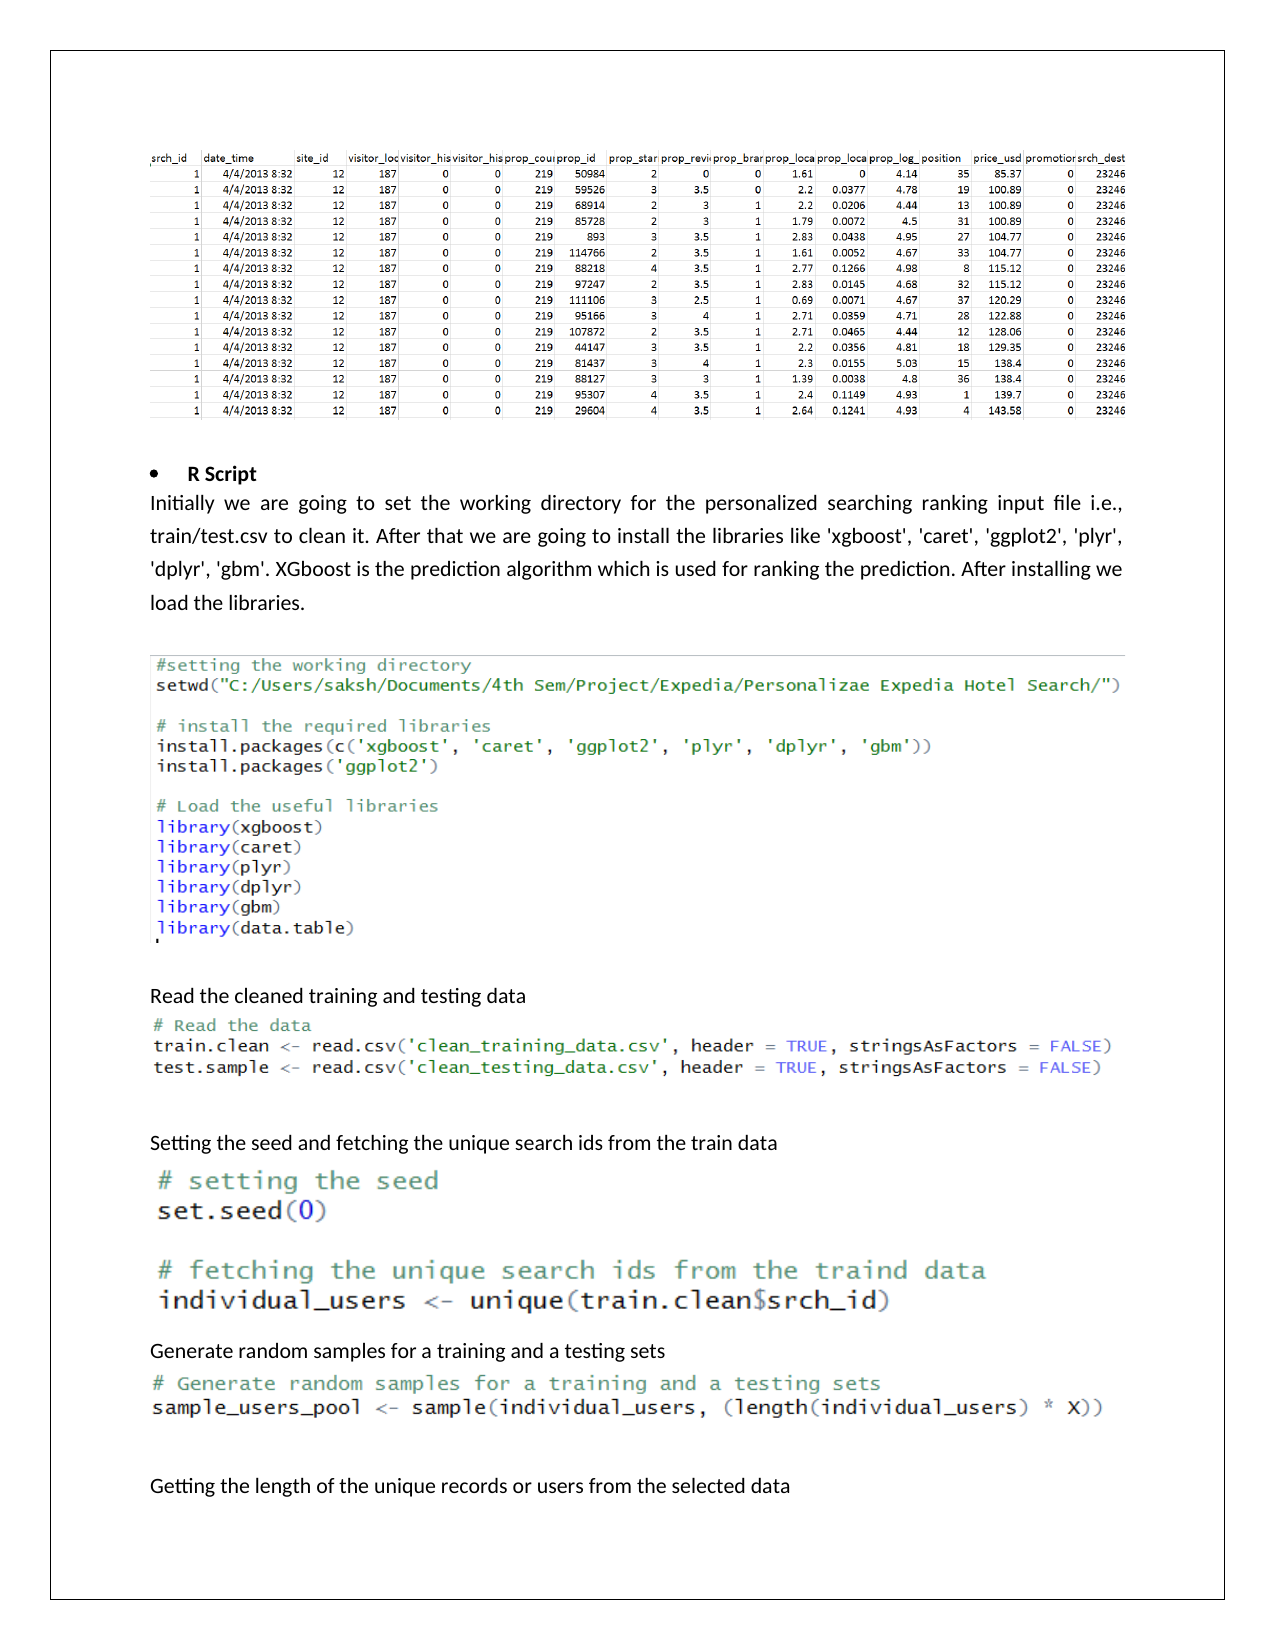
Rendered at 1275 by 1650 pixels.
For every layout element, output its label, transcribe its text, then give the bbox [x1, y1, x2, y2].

picture [150, 655, 1125, 943]
picture [150, 1016, 1125, 1089]
text Setting the seed and fetching the unique search ids from the train data [150, 1129, 1125, 1155]
text Getting the length of the unique records or users from the selected data [150, 1472, 1125, 1499]
picture [150, 1370, 1125, 1433]
text Generate random samples for a training and a testing sets [150, 1337, 1125, 1364]
picture [150, 1162, 999, 1331]
picture [150, 150, 1125, 420]
text Read the cleaned training and testing data [150, 983, 1125, 1009]
list R Script [150, 460, 1125, 487]
text Initially we are going to set the working directory for the personalized searching ranking input file i.e., train/test.csv to clean it. After that we are going to install the libraries like 'xgboost', 'caret', 'ggplot2', 'plyr', 'dplyr', 'gbm'. XGboost is the prediction algorithm which is used for ranking the prediction. After installing we load the libraries. [150, 489, 1125, 615]
